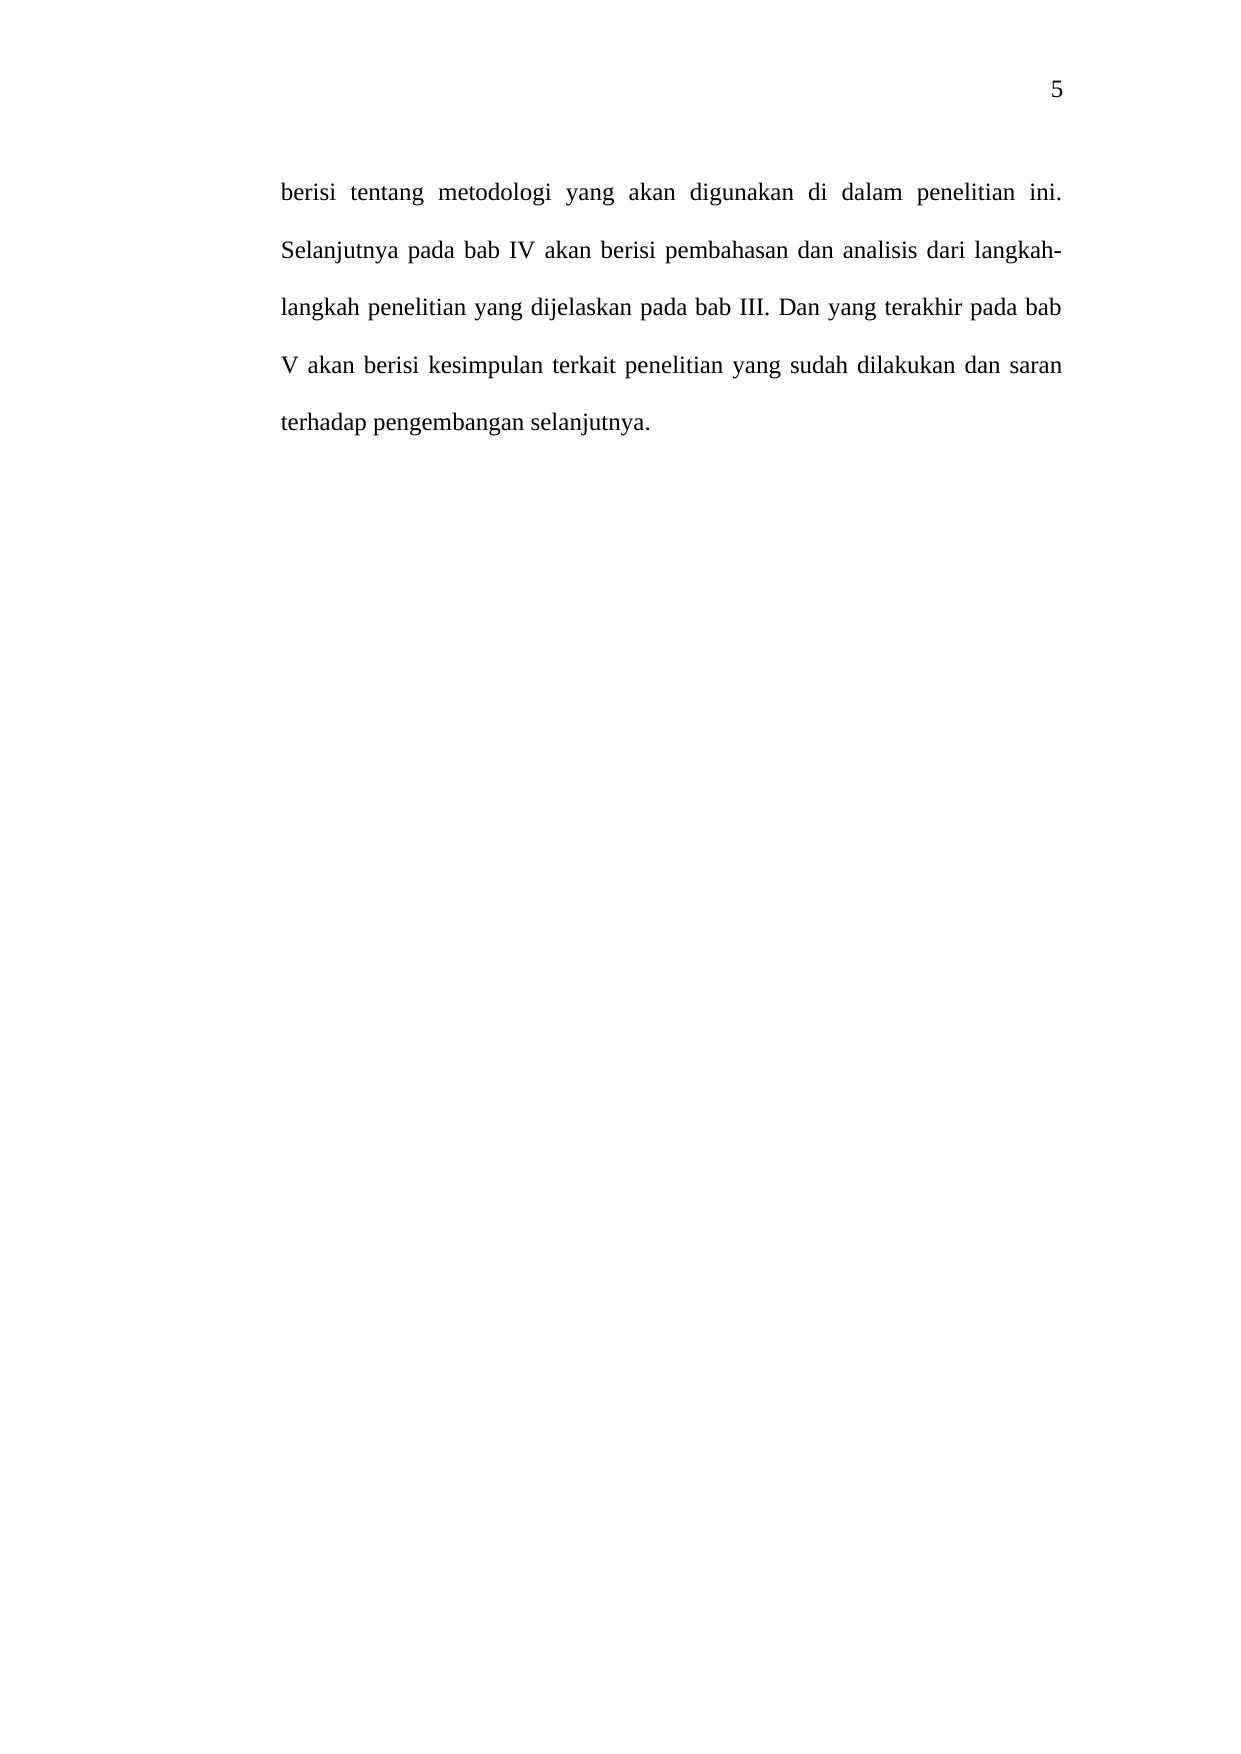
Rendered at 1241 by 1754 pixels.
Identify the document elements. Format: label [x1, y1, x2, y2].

text [281, 177, 1063, 436]
